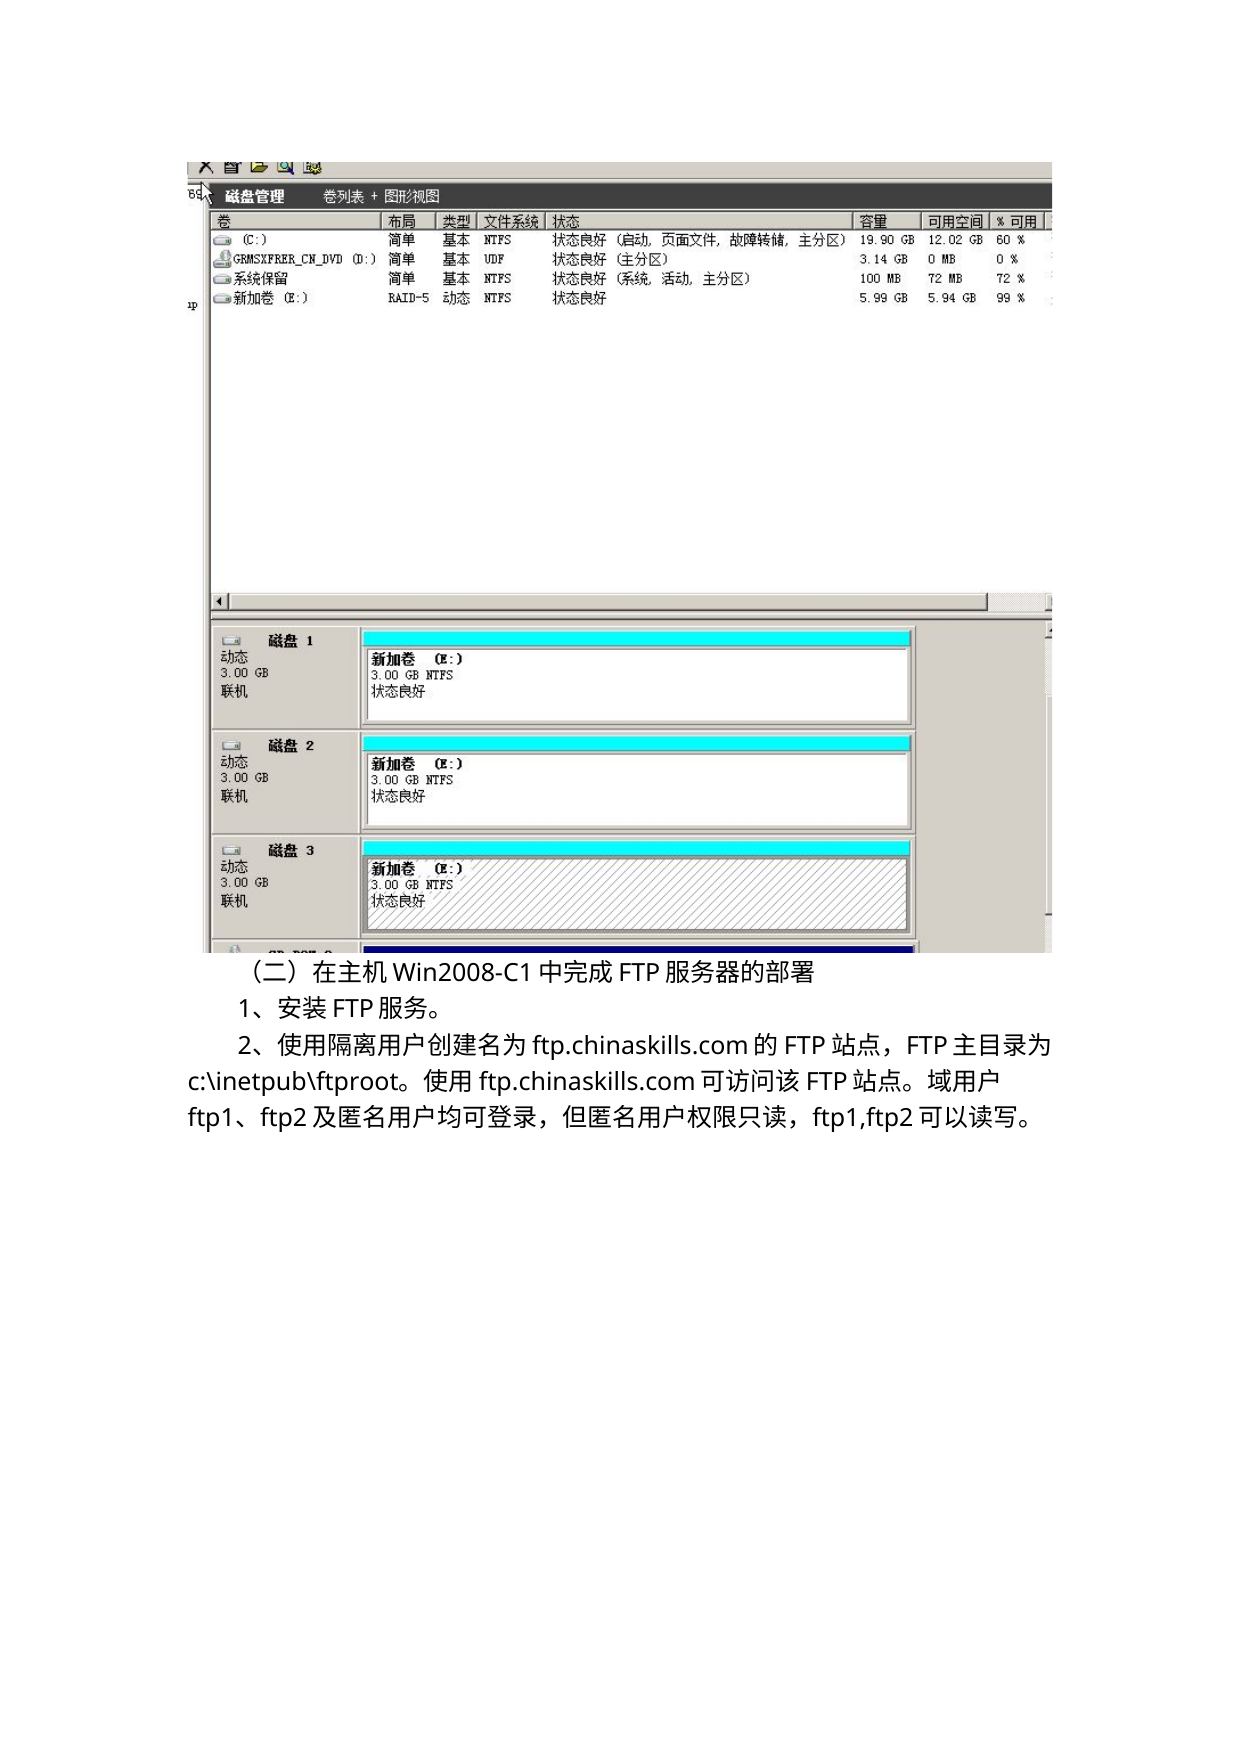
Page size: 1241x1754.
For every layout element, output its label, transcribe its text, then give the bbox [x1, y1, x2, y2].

text 2、使用隔离用户创建名为ftp.chinaskills.com的FTP站点，FTP主目录为c:\inetpub\ftproot。使用ftp.chinaskills.com可访问该FTP站点。域用户ftp1、ftp2及匿名用户均可登录，但匿名用户权限只读，ftp1,ftp2可以读写。 [187, 1025, 1053, 1134]
text 1、安装FTP服务。 [187, 989, 1053, 1025]
text （二）在主机Win2008-C1中完成FTP服务器的部署 [187, 953, 1053, 989]
